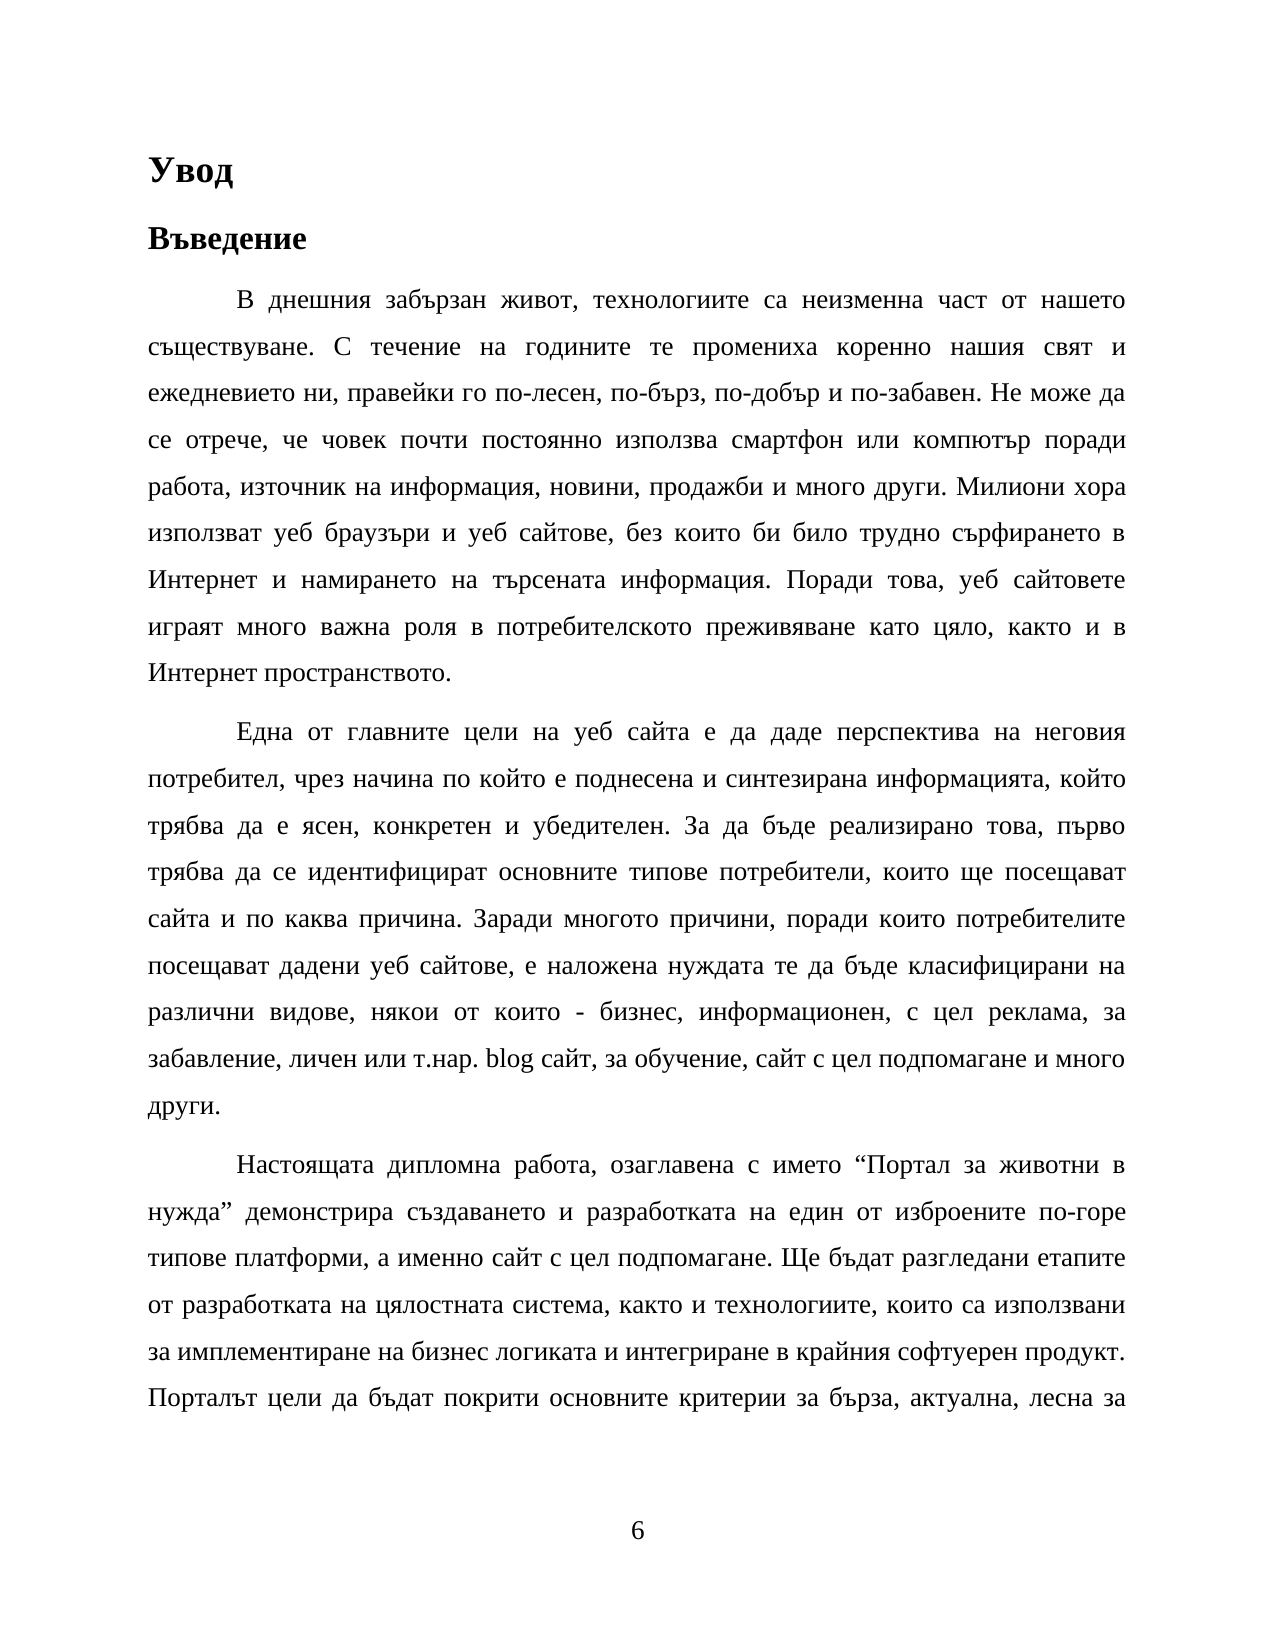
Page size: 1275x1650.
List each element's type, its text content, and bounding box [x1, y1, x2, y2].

text Увод [148, 148, 1127, 191]
text Въведение [148, 218, 1127, 256]
text Една от главните цели на уеб сайта е да даде перспектива на неговия потребител, чрез начина по който е поднесена и синтезирана информацията, който трябва да е ясен, конкретен и убедителен. За да бъде реализирано това, първо трябва да се идентифицират основните типове потребители, които ще посещават сайта и по каква причина. Заради многото причини, поради които потребителите посещават дадени уеб сайтове, е наложена нуждата те да бъде класифицирани на различни видове, някои от които - бизнес, информационен, с цел реклама, за забавление, личен или т.нар. blog сайт, за обучение, сайт с цел подпомагане и много други. [148, 715, 1127, 1120]
text В днешния забързан живот, технологиите са неизменна част от нашето съществуване. С течение на годините те промениха коренно нашия свят и ежедневието ни, правейки го по-лесен, по-бърз, по-добър и по-забавен. Не може да се отрече, че човек почти постоянно използва смартфон или компютър поради работа, източник на информация, новини, продажби и много други. Милиони хора използват уеб браузъри и уеб сайтове, без които би било трудно сърфирането в Интернет и намирането на търсената информация. Поради това, уеб сайтовете играят много важна роля в потребителското преживяване като цяло, както и в Интернет пространството. [148, 283, 1127, 687]
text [148, 1148, 1127, 1412]
